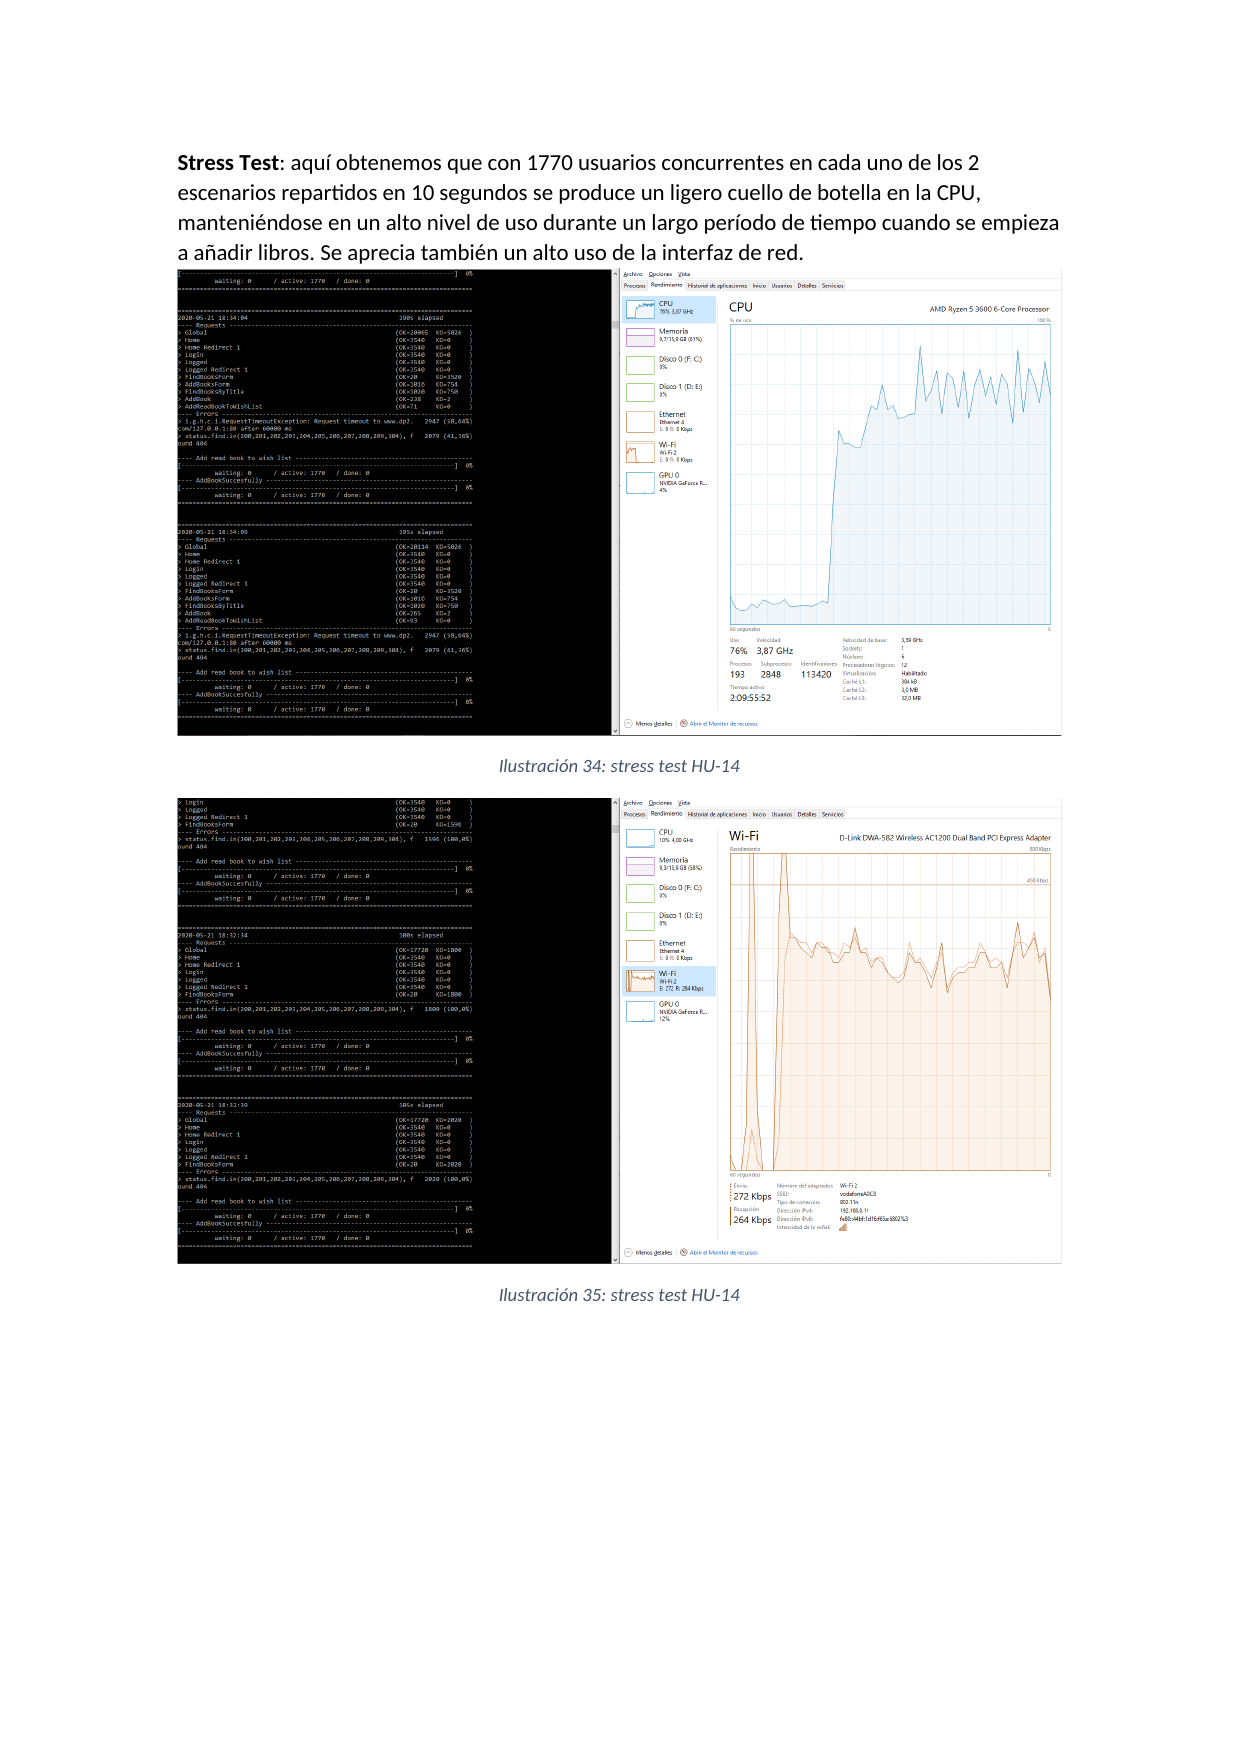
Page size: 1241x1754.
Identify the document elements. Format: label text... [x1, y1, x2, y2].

text Ilustración 35: stress test HU-14 [177, 1283, 1063, 1306]
picture [177, 798, 1062, 1264]
text Ilustración 34: stress test HU-14 [177, 754, 1063, 777]
picture [177, 268, 1062, 736]
